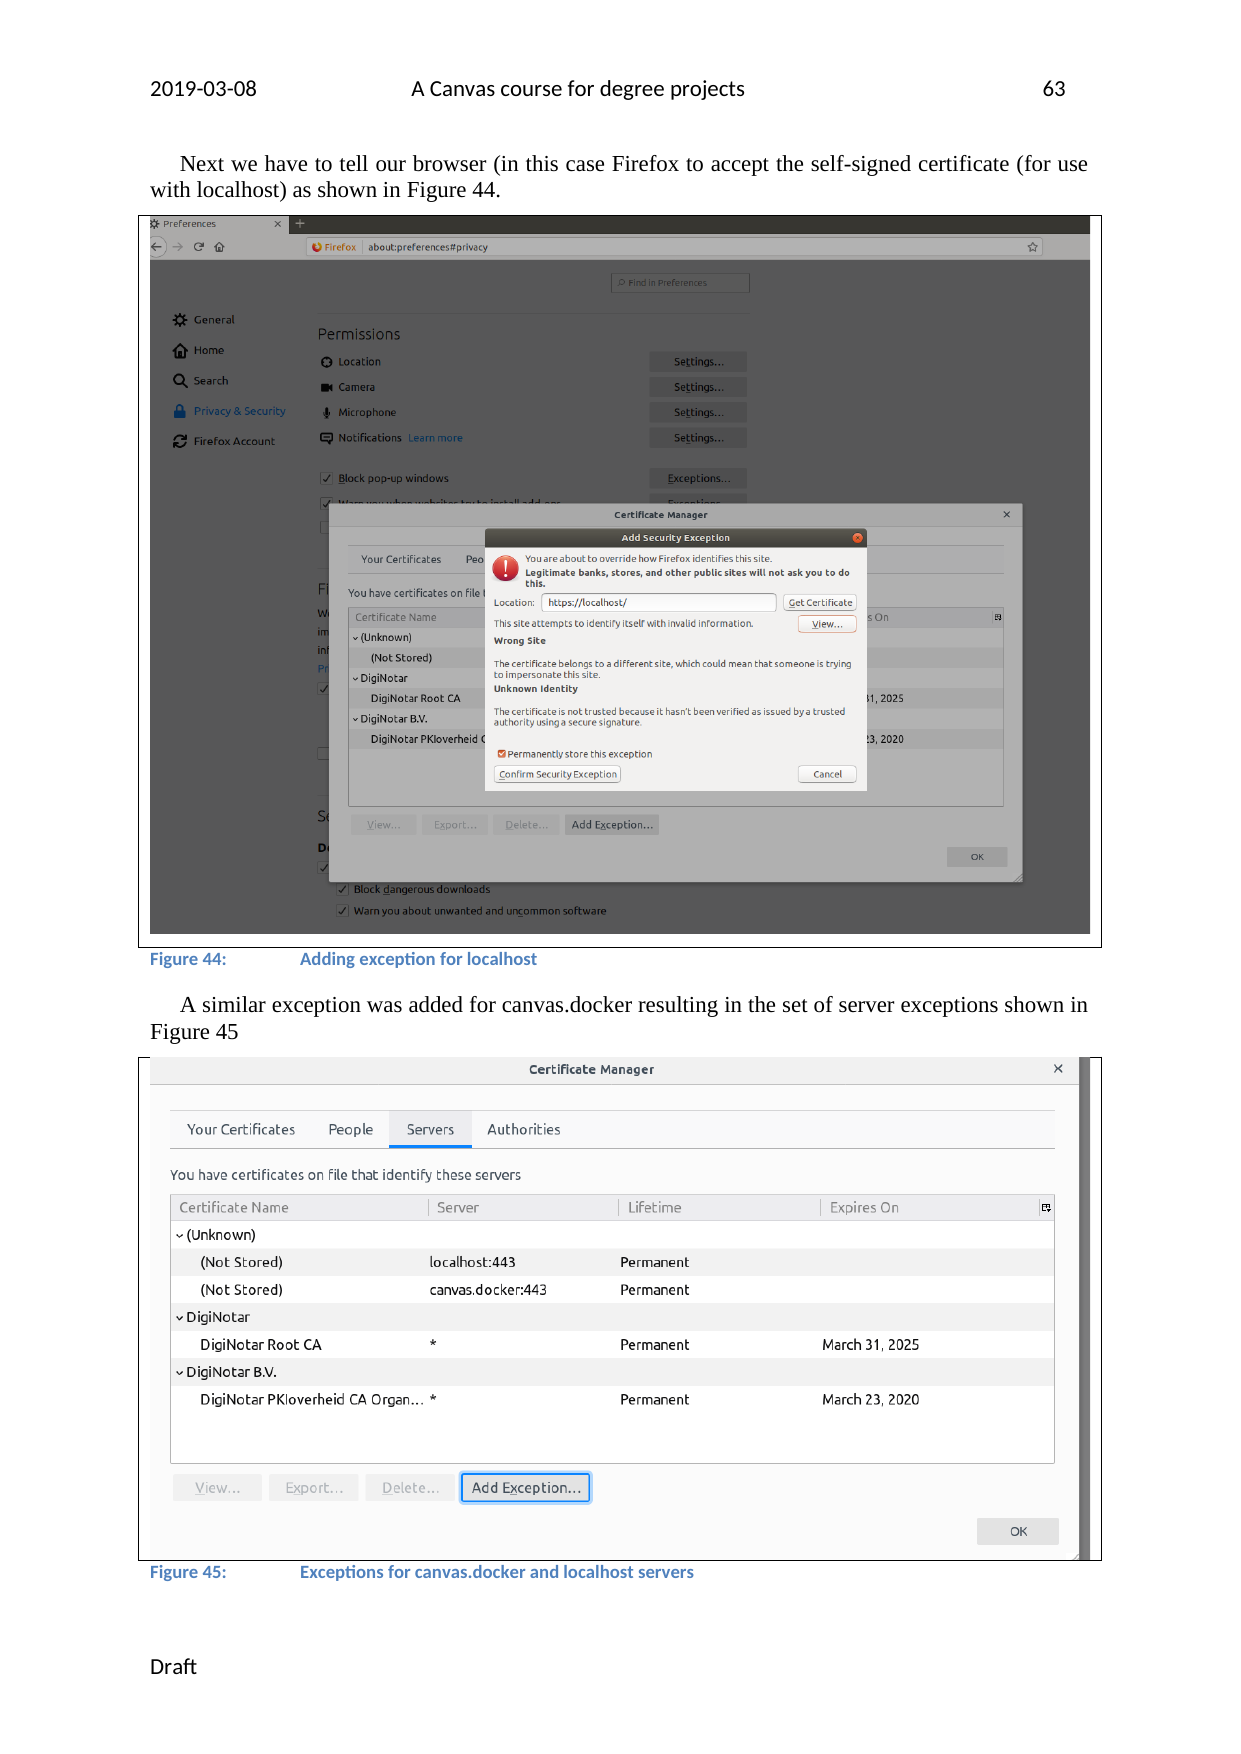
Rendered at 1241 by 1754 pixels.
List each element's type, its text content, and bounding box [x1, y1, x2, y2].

table_header [1091, 1058, 1101, 1559]
picture [150, 1057, 1091, 1560]
text Next we have to tell our browser (in this case Firefox to accept the self-signed certificate (for use with localhost) as shown in Figure 44. [150, 150, 1090, 203]
table_header [139, 1058, 150, 1559]
text A similar exception was added for canvas.docker resulting in the set of server exceptions shown in Figure 45 [150, 991, 1090, 1044]
picture [150, 216, 1091, 934]
table_header [139, 216, 1101, 947]
